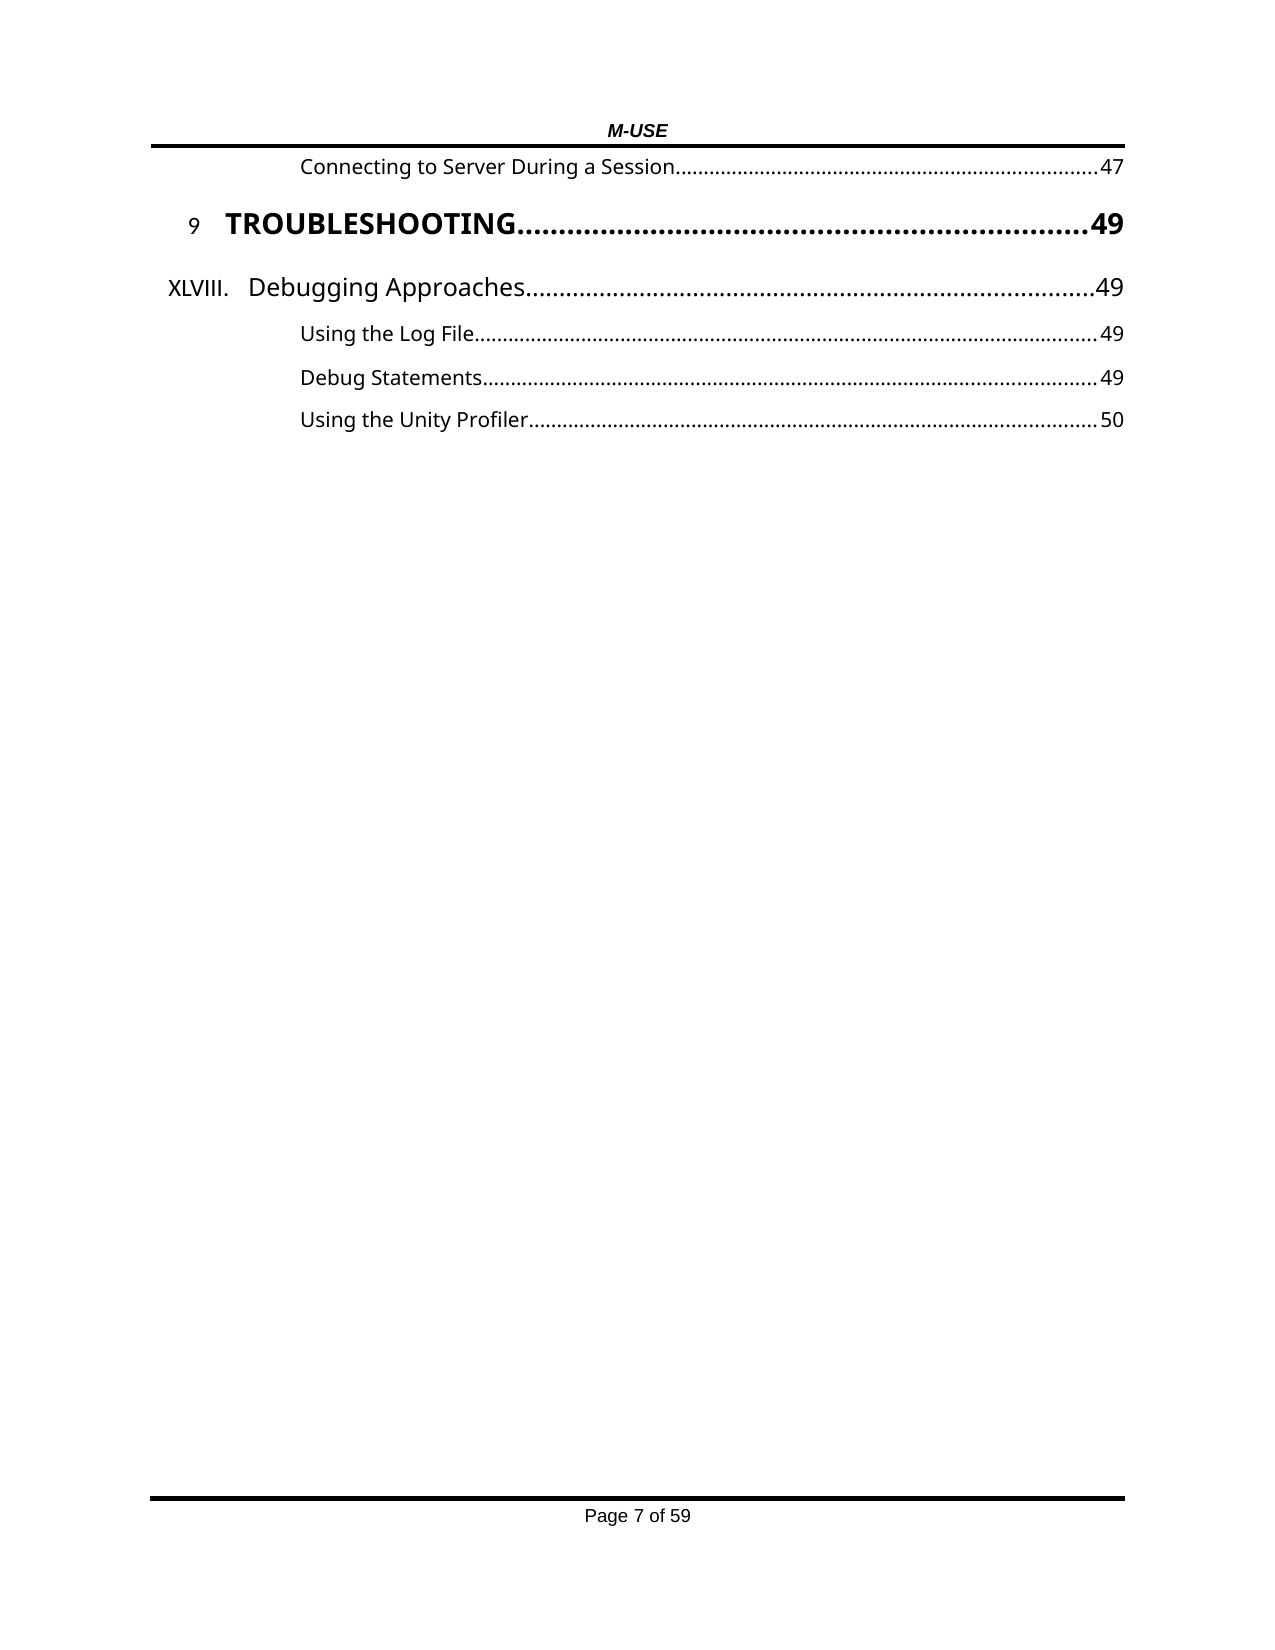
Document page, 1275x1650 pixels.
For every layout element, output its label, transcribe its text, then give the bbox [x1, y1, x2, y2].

text Troubleshooting 49 [187, 203, 1125, 243]
text Debugging Approaches 49 [229, 270, 1125, 304]
text Debug Statements 49 [300, 363, 1125, 391]
text Using the Log File 49 [300, 319, 1125, 348]
text Connecting to Server During a Session 47 [300, 152, 1125, 181]
text Using the Unity Profiler 50 [300, 406, 1125, 434]
